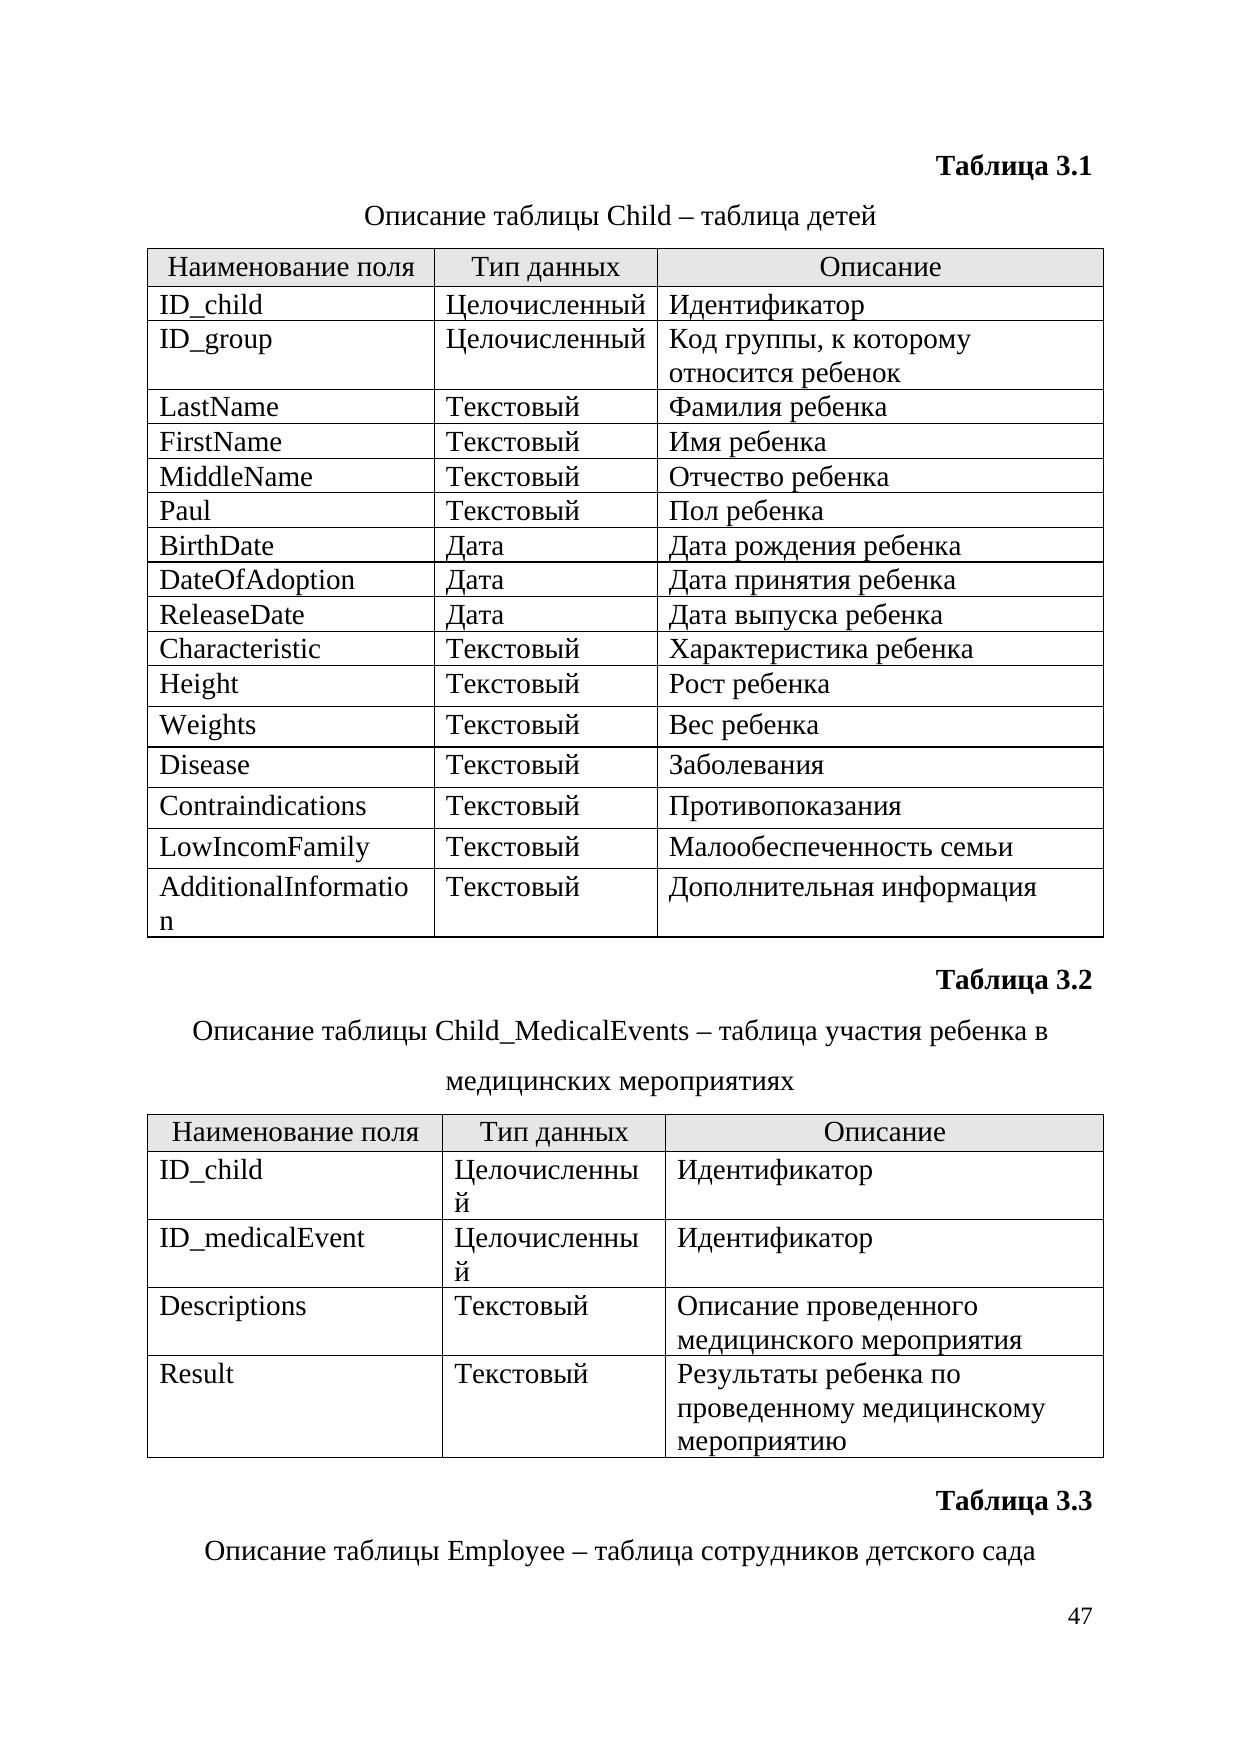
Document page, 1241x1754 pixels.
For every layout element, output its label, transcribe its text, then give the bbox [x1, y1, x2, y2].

table_cell LastName [148, 390, 434, 423]
table_cell Текстовый [435, 666, 657, 706]
table_cell Характеристика ребенка [658, 632, 1103, 665]
text Таблица 3.1 [148, 148, 1092, 181]
table_cell Пол ребенка [658, 493, 1103, 527]
table_cell Рост ребенка [658, 666, 1103, 706]
table_cell Отчество ребенка [658, 459, 1103, 492]
table_cell Paul [148, 493, 434, 527]
table_cell Characteristic [148, 632, 434, 665]
table_cell Текстовый [443, 1356, 665, 1457]
table_cell Сontraindications [148, 788, 434, 828]
table_cell Текстовый [435, 424, 657, 458]
table_cell Код группы, к которому относится ребенок [658, 321, 1103, 388]
table_cell Текстовый [435, 493, 657, 527]
table_cell Height [148, 666, 434, 706]
table_header Тип данных [435, 249, 657, 286]
table_header Тип данных [443, 1115, 665, 1151]
table_cell Текстовый [435, 788, 657, 828]
table_cell Противопоказания [658, 788, 1103, 828]
table_cell Идентификатор [658, 287, 1103, 320]
table_cell Weights [148, 707, 434, 746]
table_cell LowIncomFamily [148, 829, 434, 868]
table_cell Идентификатор [666, 1152, 1103, 1219]
table_cell Целочисленный [435, 287, 657, 320]
table_cell Дата [435, 528, 657, 561]
table_cell Текстовый [443, 1288, 665, 1355]
text Таблица 3.3 [148, 1483, 1092, 1517]
table_cell Результаты ребенка по проведенному медицинскому мероприятию [666, 1356, 1103, 1457]
table_cell Дополнительная информация [658, 869, 1103, 936]
text Описание таблицы Child_MedicalEvents – таблица участия ребенка в медицинских мероприятиях [148, 1013, 1092, 1097]
table_cell ReleaseDate [148, 597, 434, 631]
table_cell Текстовый [435, 632, 657, 665]
table_cell ID_child [148, 1152, 442, 1219]
table_cell Дата рождения ребенка [658, 528, 1103, 561]
table_cell Целочисленный [443, 1152, 665, 1219]
table_header Описание [658, 249, 1103, 286]
table_cell Disease [148, 748, 434, 787]
table_cell Имя ребенка [658, 424, 1103, 458]
table_cell Идентификатор [666, 1220, 1103, 1287]
table_cell Текстовый [435, 707, 657, 746]
table_header Наименование поля [148, 1115, 442, 1151]
table_cell ID_medicalEvent [148, 1220, 442, 1287]
table_cell Текстовый [435, 748, 657, 787]
table_cell Заболевания [658, 748, 1103, 787]
table_cell Фамилия ребенка [658, 390, 1103, 423]
table_cell DateOfAdoption [148, 563, 434, 596]
text Описание таблицы Child – таблица детей [148, 198, 1092, 232]
table_cell Целочисленный [443, 1220, 665, 1287]
table_cell ID_child [148, 287, 434, 320]
table_cell AdditionalInformation [148, 869, 434, 936]
table_cell MiddleName [148, 459, 434, 492]
text Описание таблицы Employee – таблица сотрудников детского сада [148, 1533, 1092, 1567]
table_cell Дата принятия ребенка [658, 563, 1103, 596]
table_cell ID_group [148, 321, 434, 388]
table_header Наименование поля [148, 249, 434, 286]
table_cell Текстовый [435, 390, 657, 423]
table_cell Малообеспеченность семьи [658, 829, 1103, 868]
table_header Описание [666, 1115, 1103, 1151]
table_cell Текстовый [435, 829, 657, 868]
table_cell Дата [435, 597, 657, 631]
table_cell Result [148, 1356, 442, 1457]
table_cell Текстовый [435, 869, 657, 936]
table_cell Целочисленный [435, 321, 657, 388]
table_cell FirstName [148, 424, 434, 458]
table_cell Текстовый [435, 459, 657, 492]
table_cell BirthDate [148, 528, 434, 561]
table_cell Descriptions [148, 1288, 442, 1355]
table_cell Дата выпуска ребенка [658, 597, 1103, 631]
text Таблица 3.2 [148, 962, 1092, 996]
table_cell Дата [435, 563, 657, 596]
table_cell Описание проведенного медицинского мероприятия [666, 1288, 1103, 1355]
table_cell Вес ребенка [658, 707, 1103, 746]
